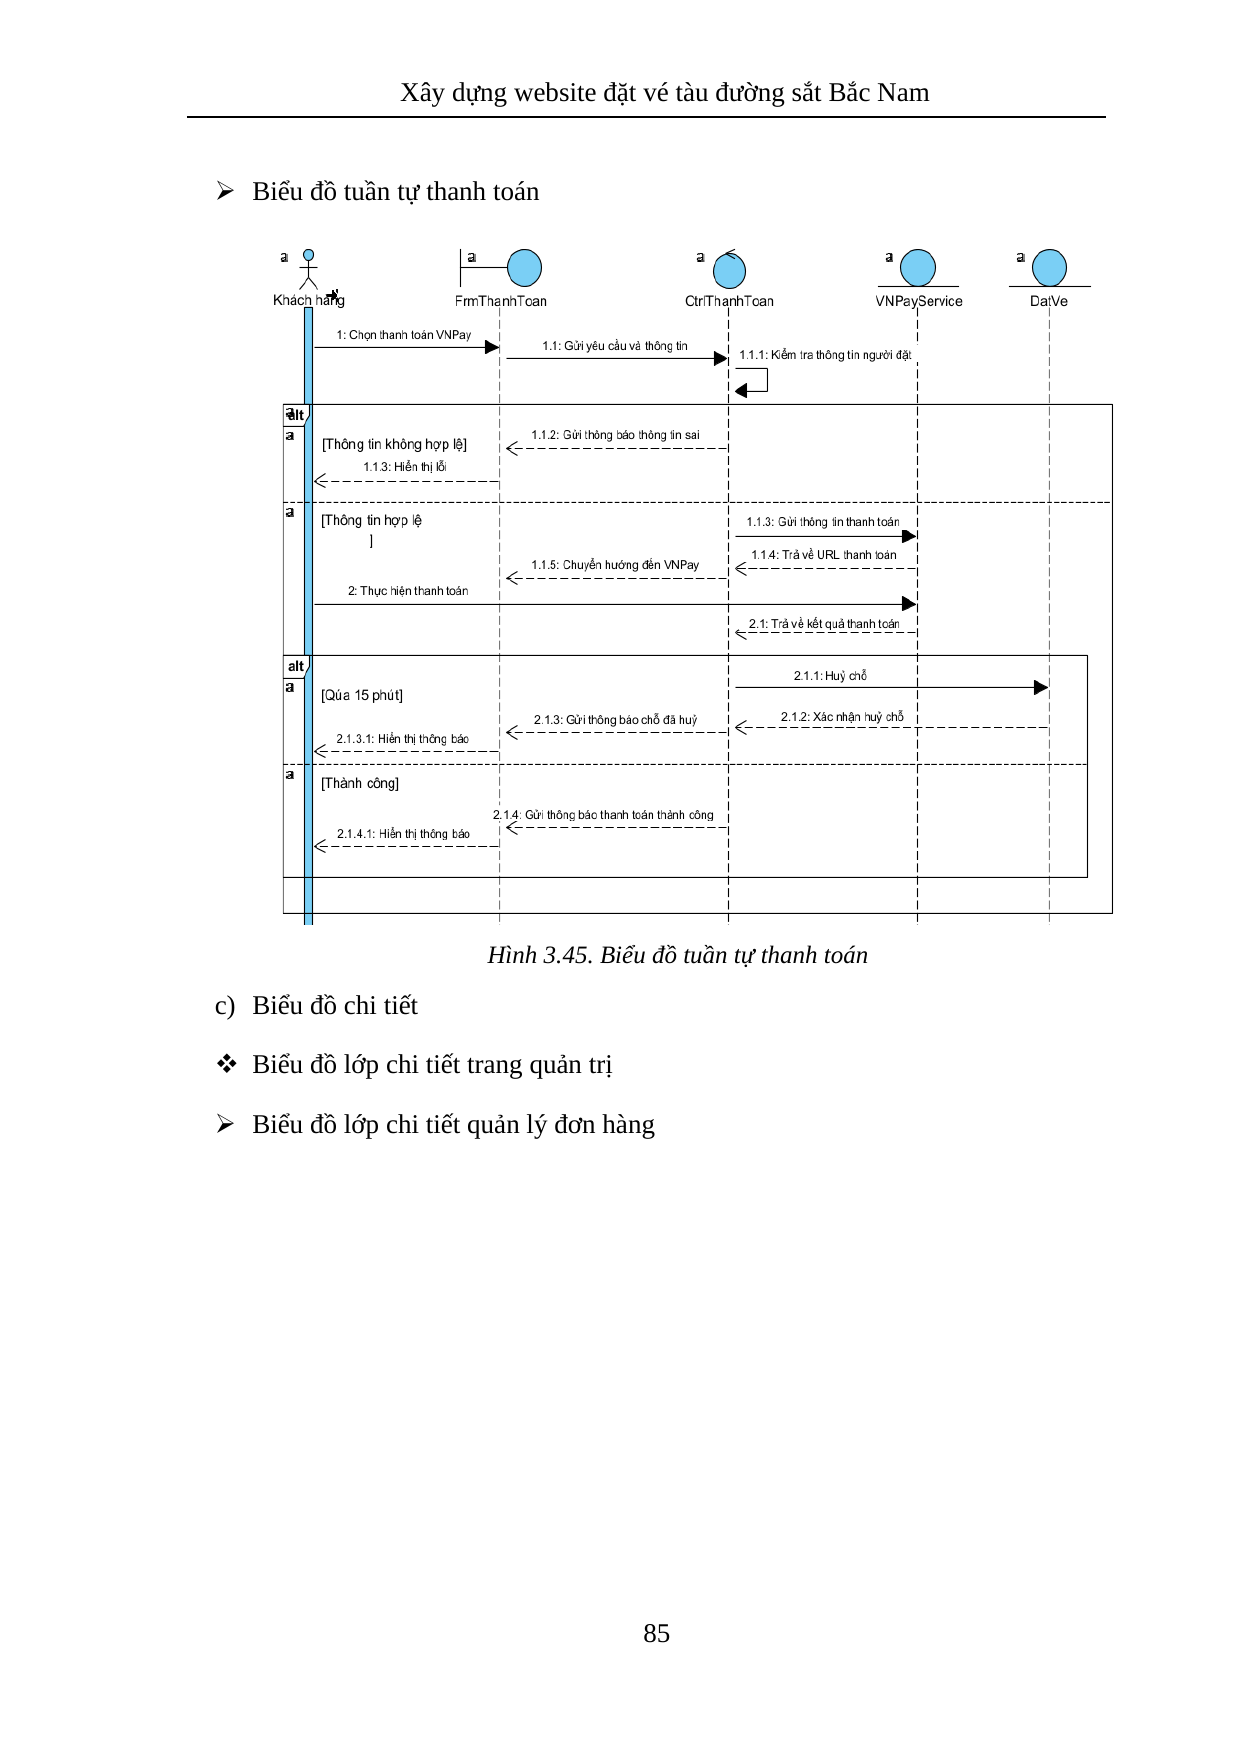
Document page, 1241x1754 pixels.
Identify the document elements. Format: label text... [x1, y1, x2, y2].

text Hình 3.45. Biểu đồ tuần tự thanh toán [177, 940, 1122, 969]
picture [177, 234, 1157, 925]
list Biểu đồ chi tiết [214, 989, 1122, 1021]
list Biểu đồ tuần tự thanh toán [214, 175, 1122, 206]
list Biểu đồ lớp chi tiết quản lý đơn hàng [214, 1108, 1122, 1139]
list Biểu đồ lớp chi tiết trang quản trị [214, 1049, 1122, 1080]
